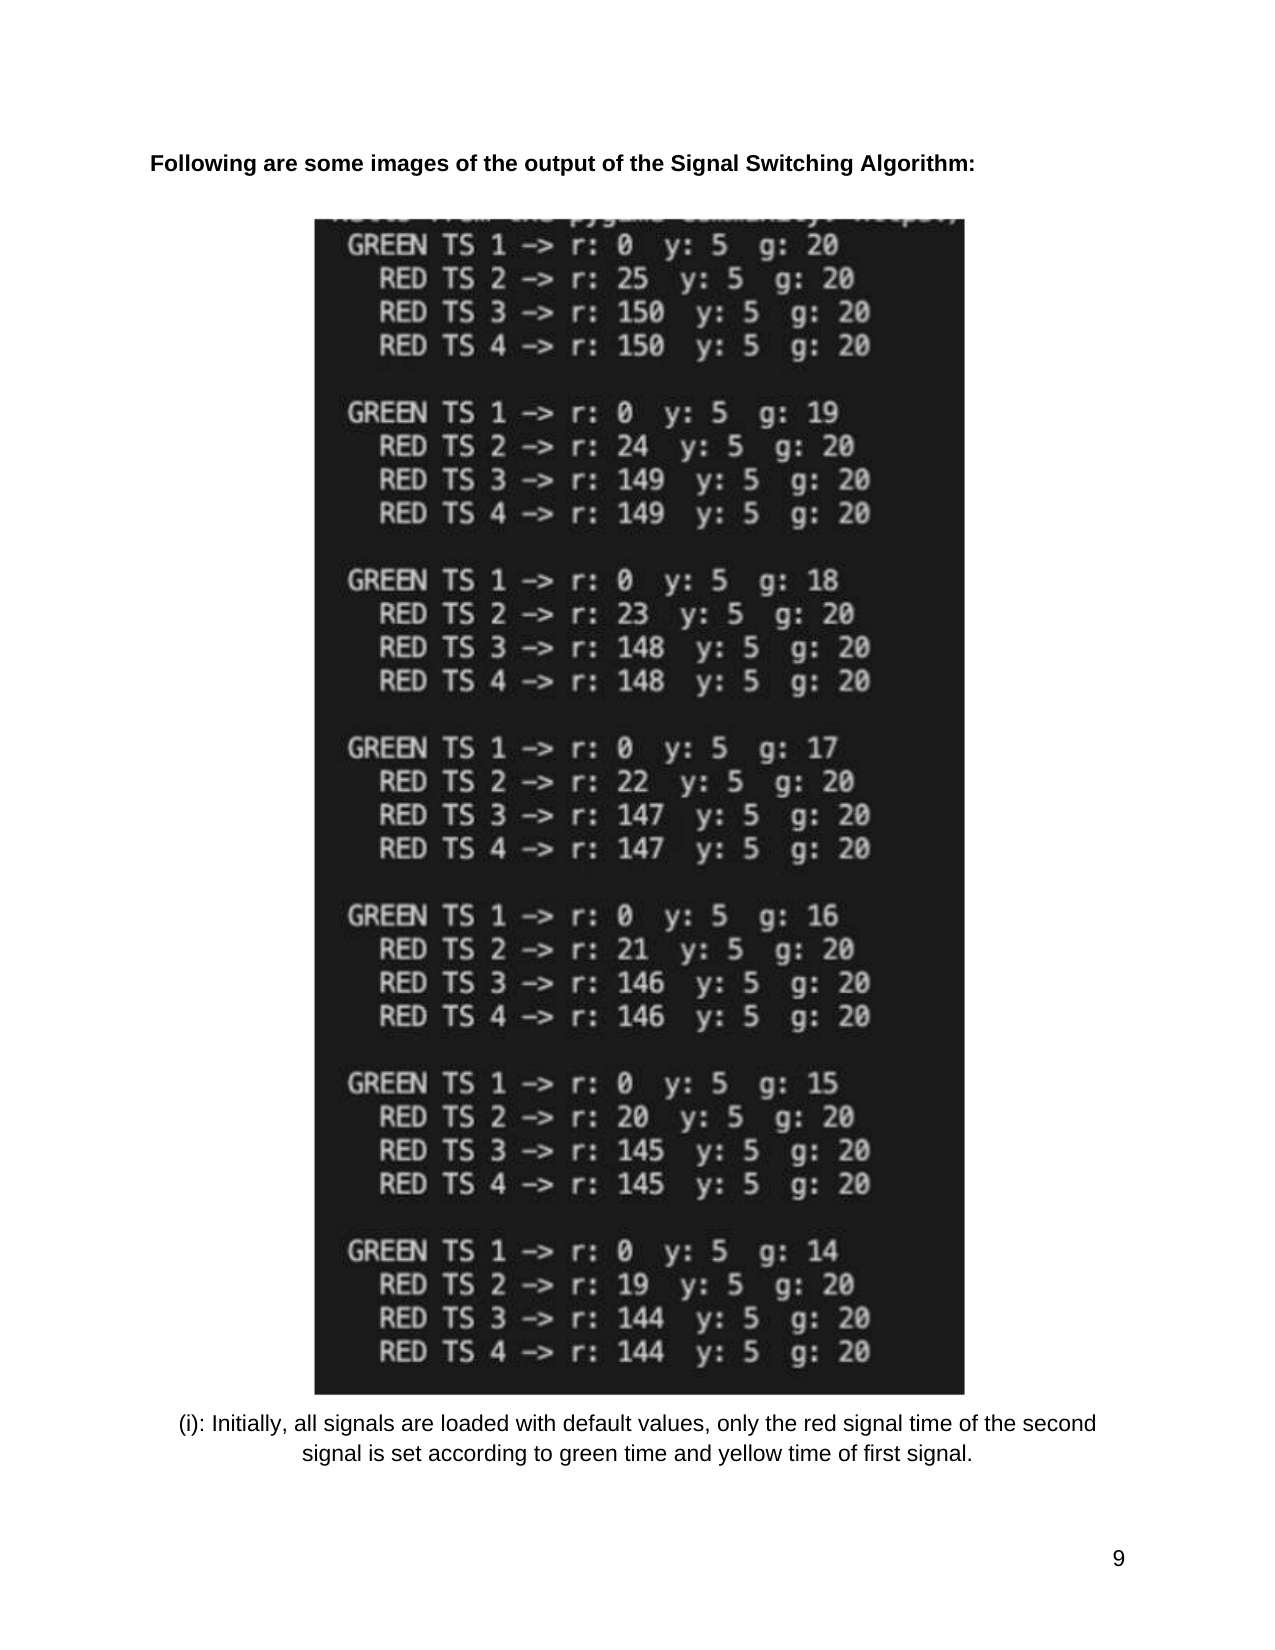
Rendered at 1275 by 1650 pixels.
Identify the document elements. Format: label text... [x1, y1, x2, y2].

text Following are some images of the output of the Signal Switching Algorithm: [150, 150, 1125, 176]
text (i): Initially, all signals are loaded with default values, only the red signal time of the second signal is set according to green time and yellow time of first signal. [150, 1409, 1125, 1466]
picture [307, 210, 968, 1406]
